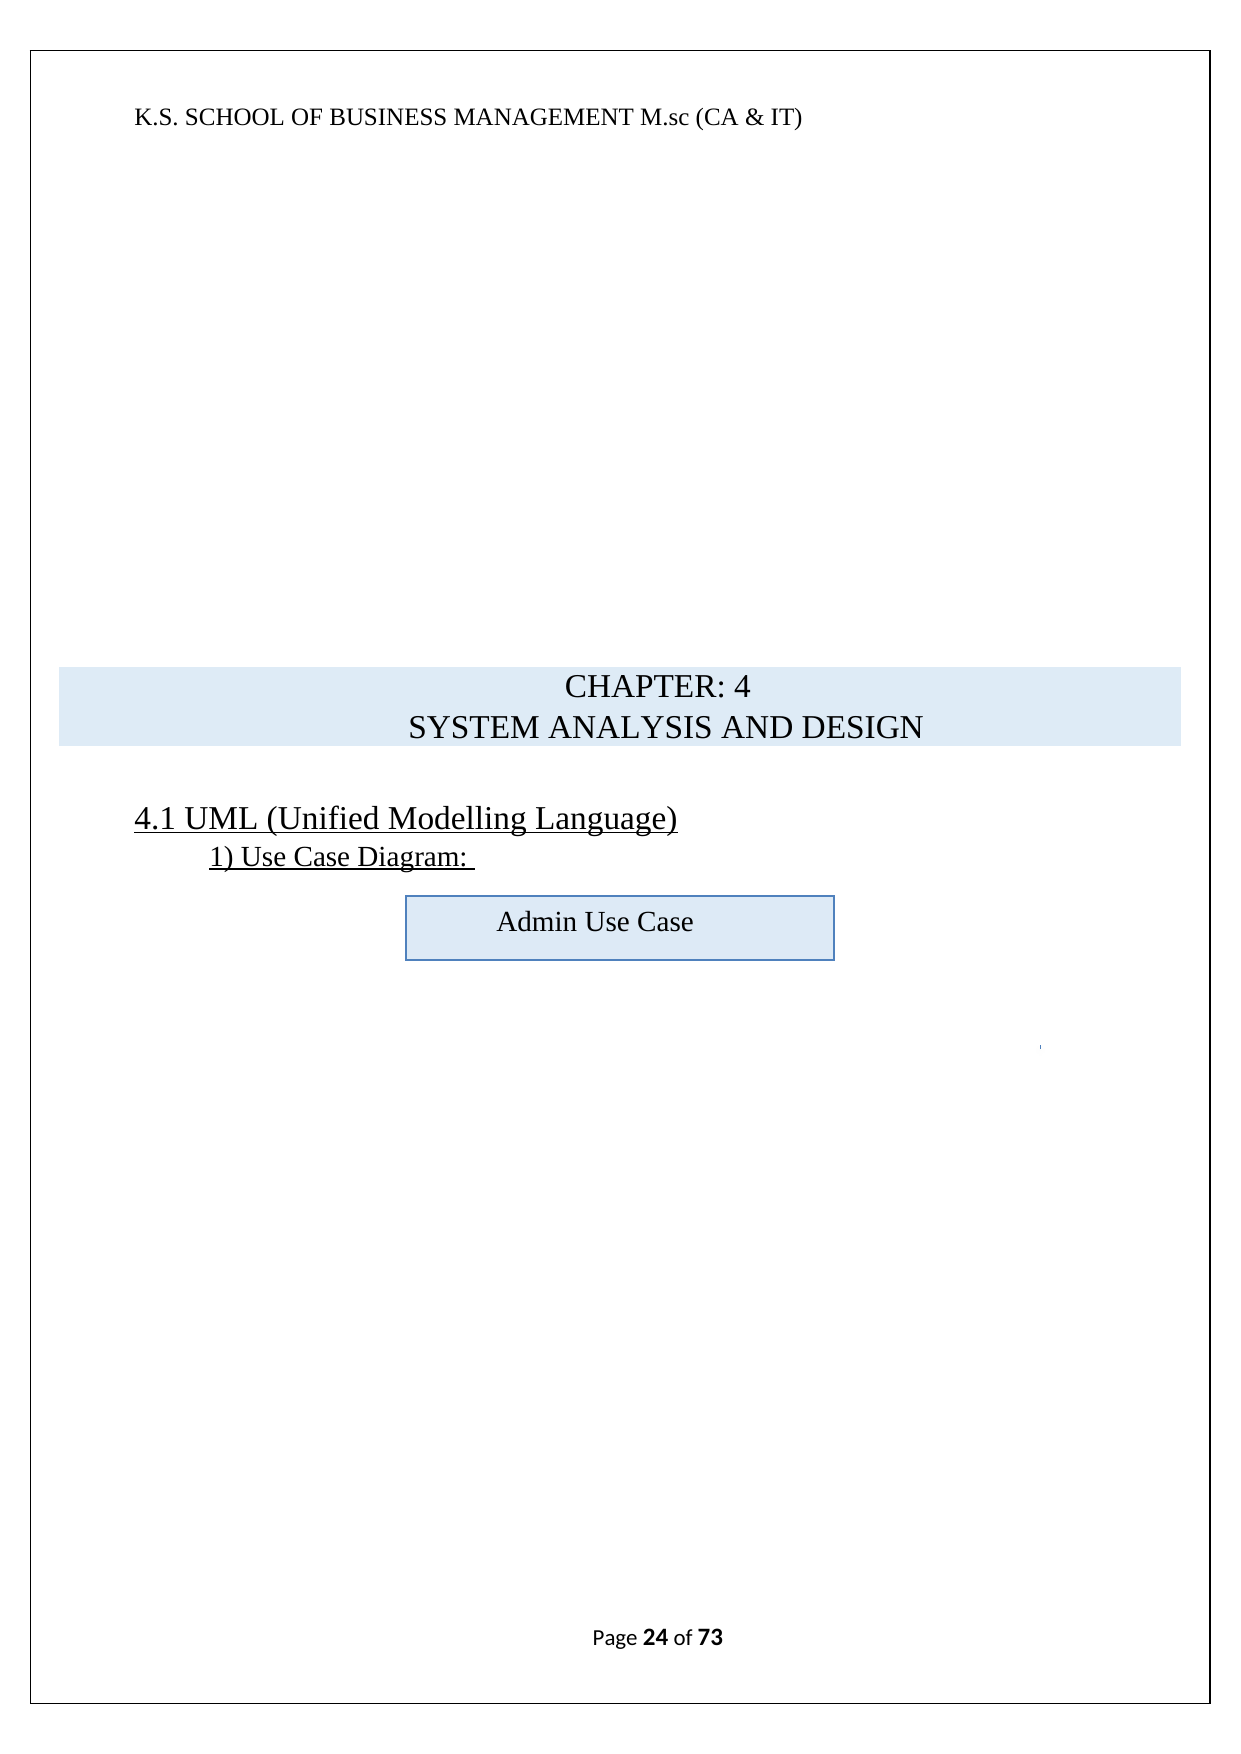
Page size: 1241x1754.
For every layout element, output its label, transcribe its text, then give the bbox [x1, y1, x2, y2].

text SYSTEM ANALYSIS AND DESIGN [59, 707, 1181, 746]
text CHAPTER: 4 [59, 667, 1181, 705]
text 4.1 UML (Unified Modelling Language) [59, 798, 1181, 837]
text 1) Use Case Diagram: [104, 839, 1181, 873]
